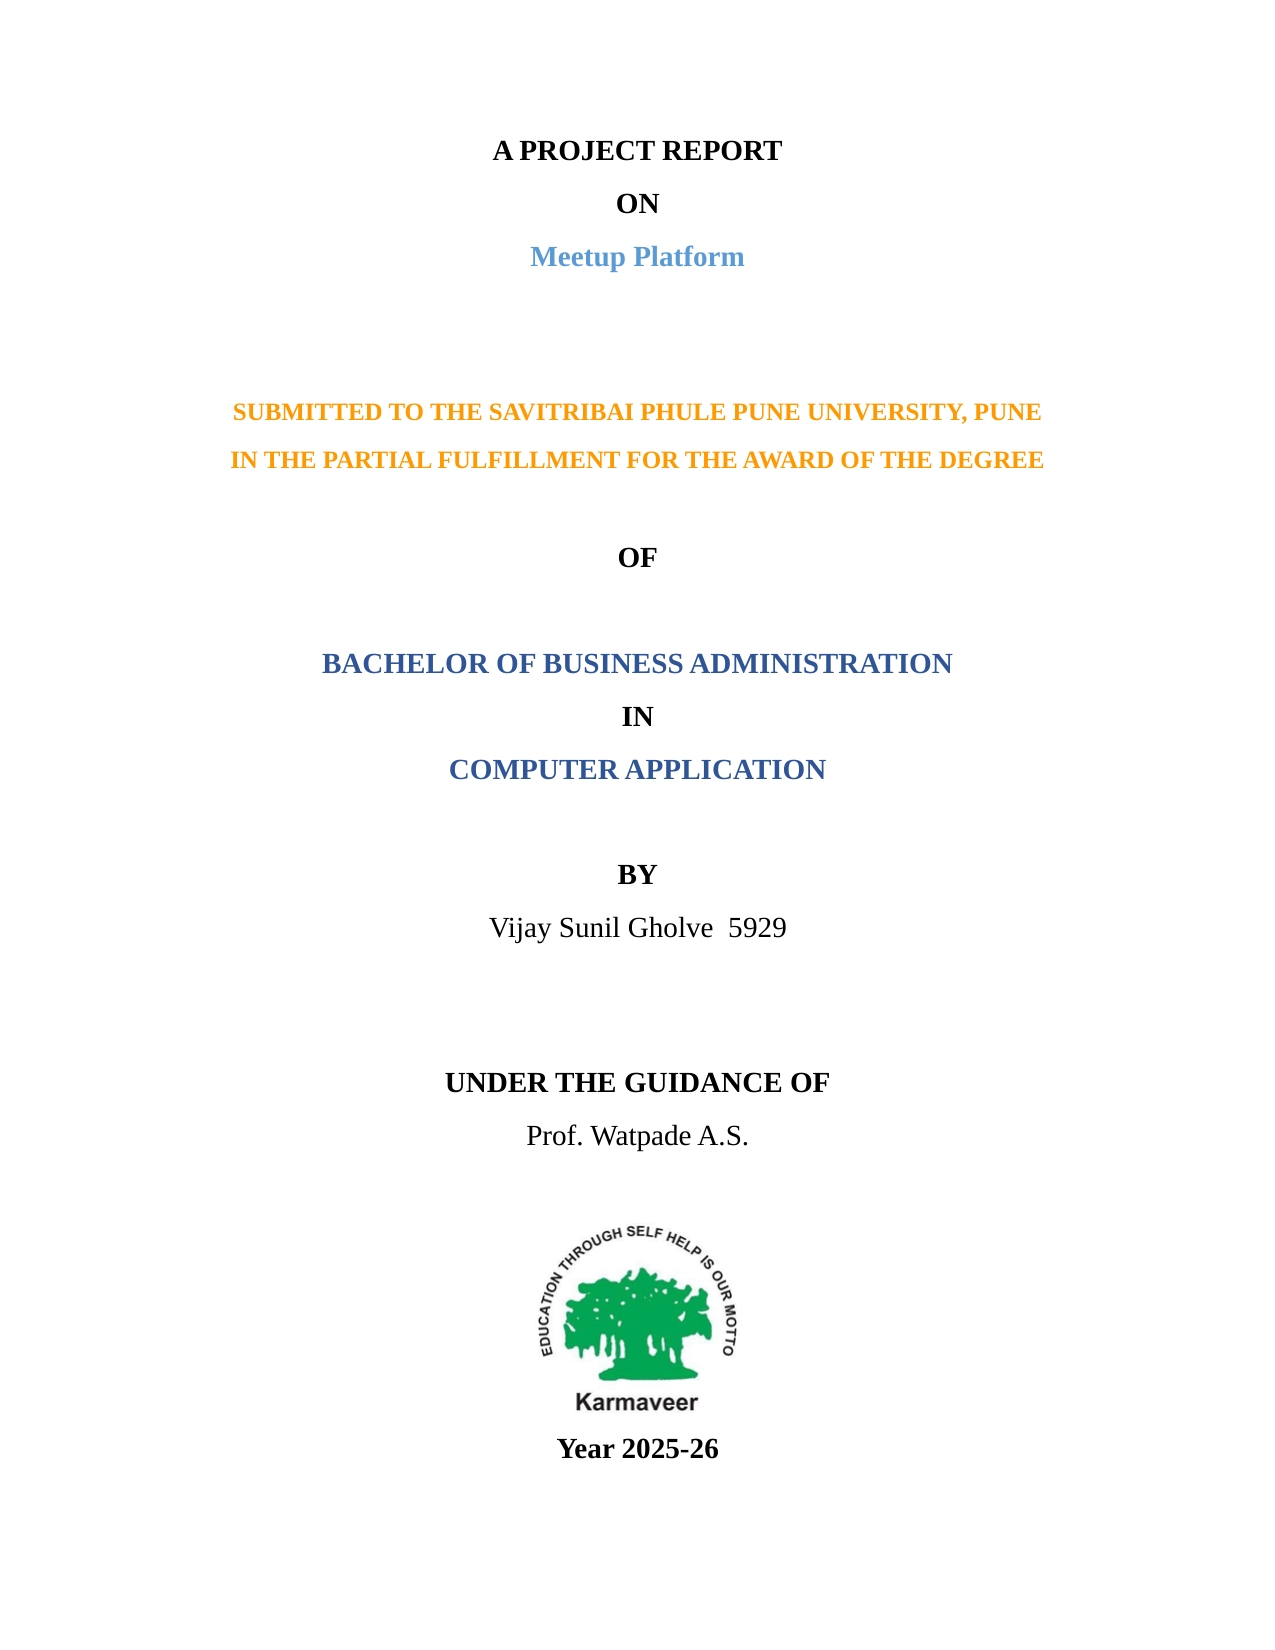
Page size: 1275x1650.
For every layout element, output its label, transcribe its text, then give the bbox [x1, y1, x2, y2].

picture [534, 1223, 741, 1413]
text OF [118, 541, 1157, 574]
text Vijay Sunil Gholve 5929 [118, 910, 1157, 1046]
text IN [118, 699, 1157, 732]
text Year 2025-26 [118, 1431, 1157, 1465]
text Prof. Watpade A.S. [118, 1118, 1157, 1151]
text ON [118, 186, 1157, 220]
text COMPUTER APPLICATION [118, 752, 1157, 785]
text BY [118, 857, 1157, 891]
text SUBMITTED TO THE SAVITRIBAI PHULE PUNE UNIVERSITY, PUNE [118, 397, 1157, 426]
text IN THE PARTIAL FULFILLMENT FOR THE AWARD OF THE DEGREE [118, 445, 1157, 474]
text BACHELOR OF BUSINESS ADMINISTRATION [118, 646, 1157, 680]
text Meetup Platform [118, 239, 1157, 272]
text UNDER THE GUIDANCE OF [118, 1065, 1157, 1099]
text A PROJECT REPORT [118, 133, 1157, 167]
